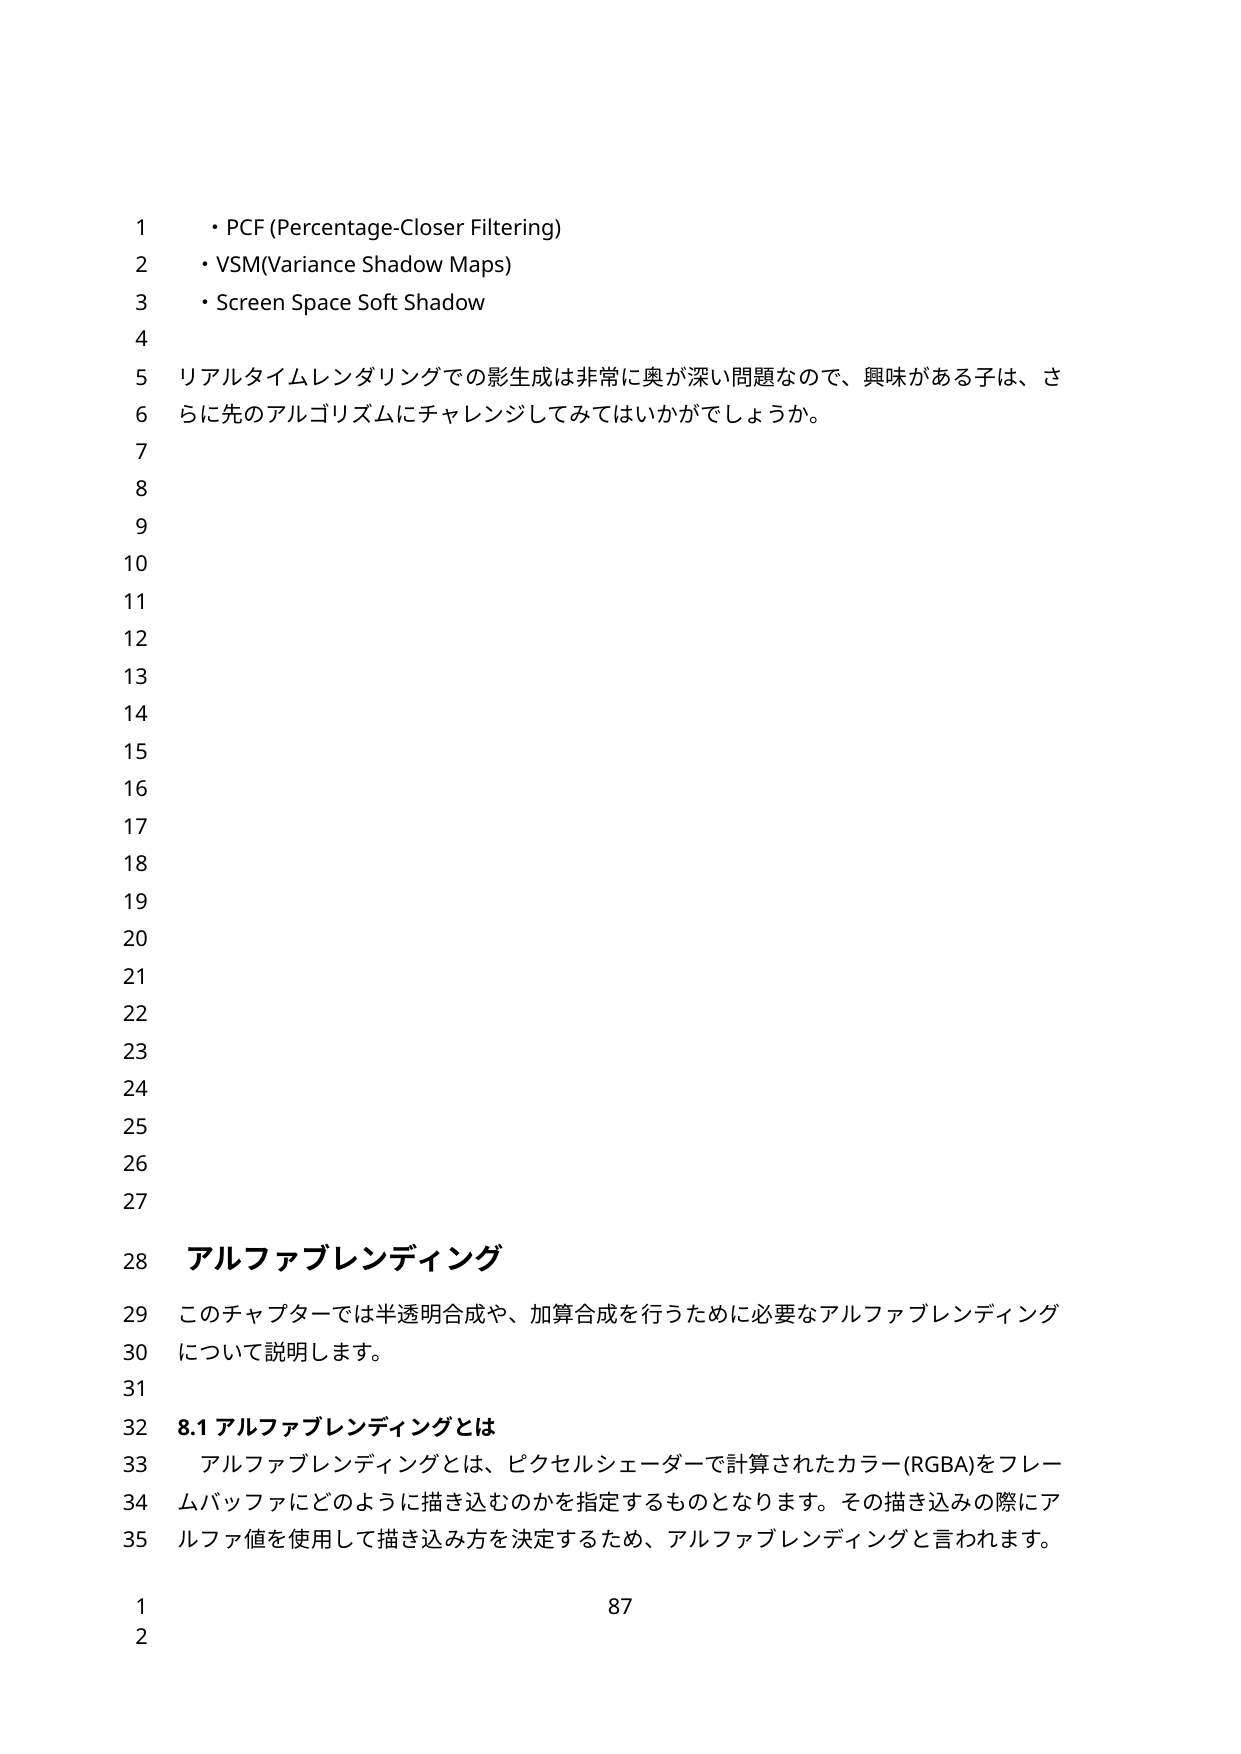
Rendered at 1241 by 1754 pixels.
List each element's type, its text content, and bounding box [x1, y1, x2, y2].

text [177, 1444, 1063, 1557]
text ・Screen Space Soft Shadow [177, 282, 1063, 319]
text ・PCF (Percentage-Closer Filtering) [177, 207, 1063, 244]
text 8.1 アルファブレンディングとは [177, 1407, 1063, 1444]
text リアルタイムレンダリングでの影生成は非常に奥が深い問題なので、興味がある子は、さらに先のアルゴリズムにチャレンジしてみてはいかがでしょうか。 [177, 357, 1063, 432]
text このチャプターでは半透明合成や、加算合成を行うために必要なアルファブレンディングについて説明します。 [177, 1294, 1063, 1369]
text アルファブレンディング [177, 1219, 1063, 1294]
text ・VSM(Variance Shadow Maps) [177, 244, 1063, 282]
